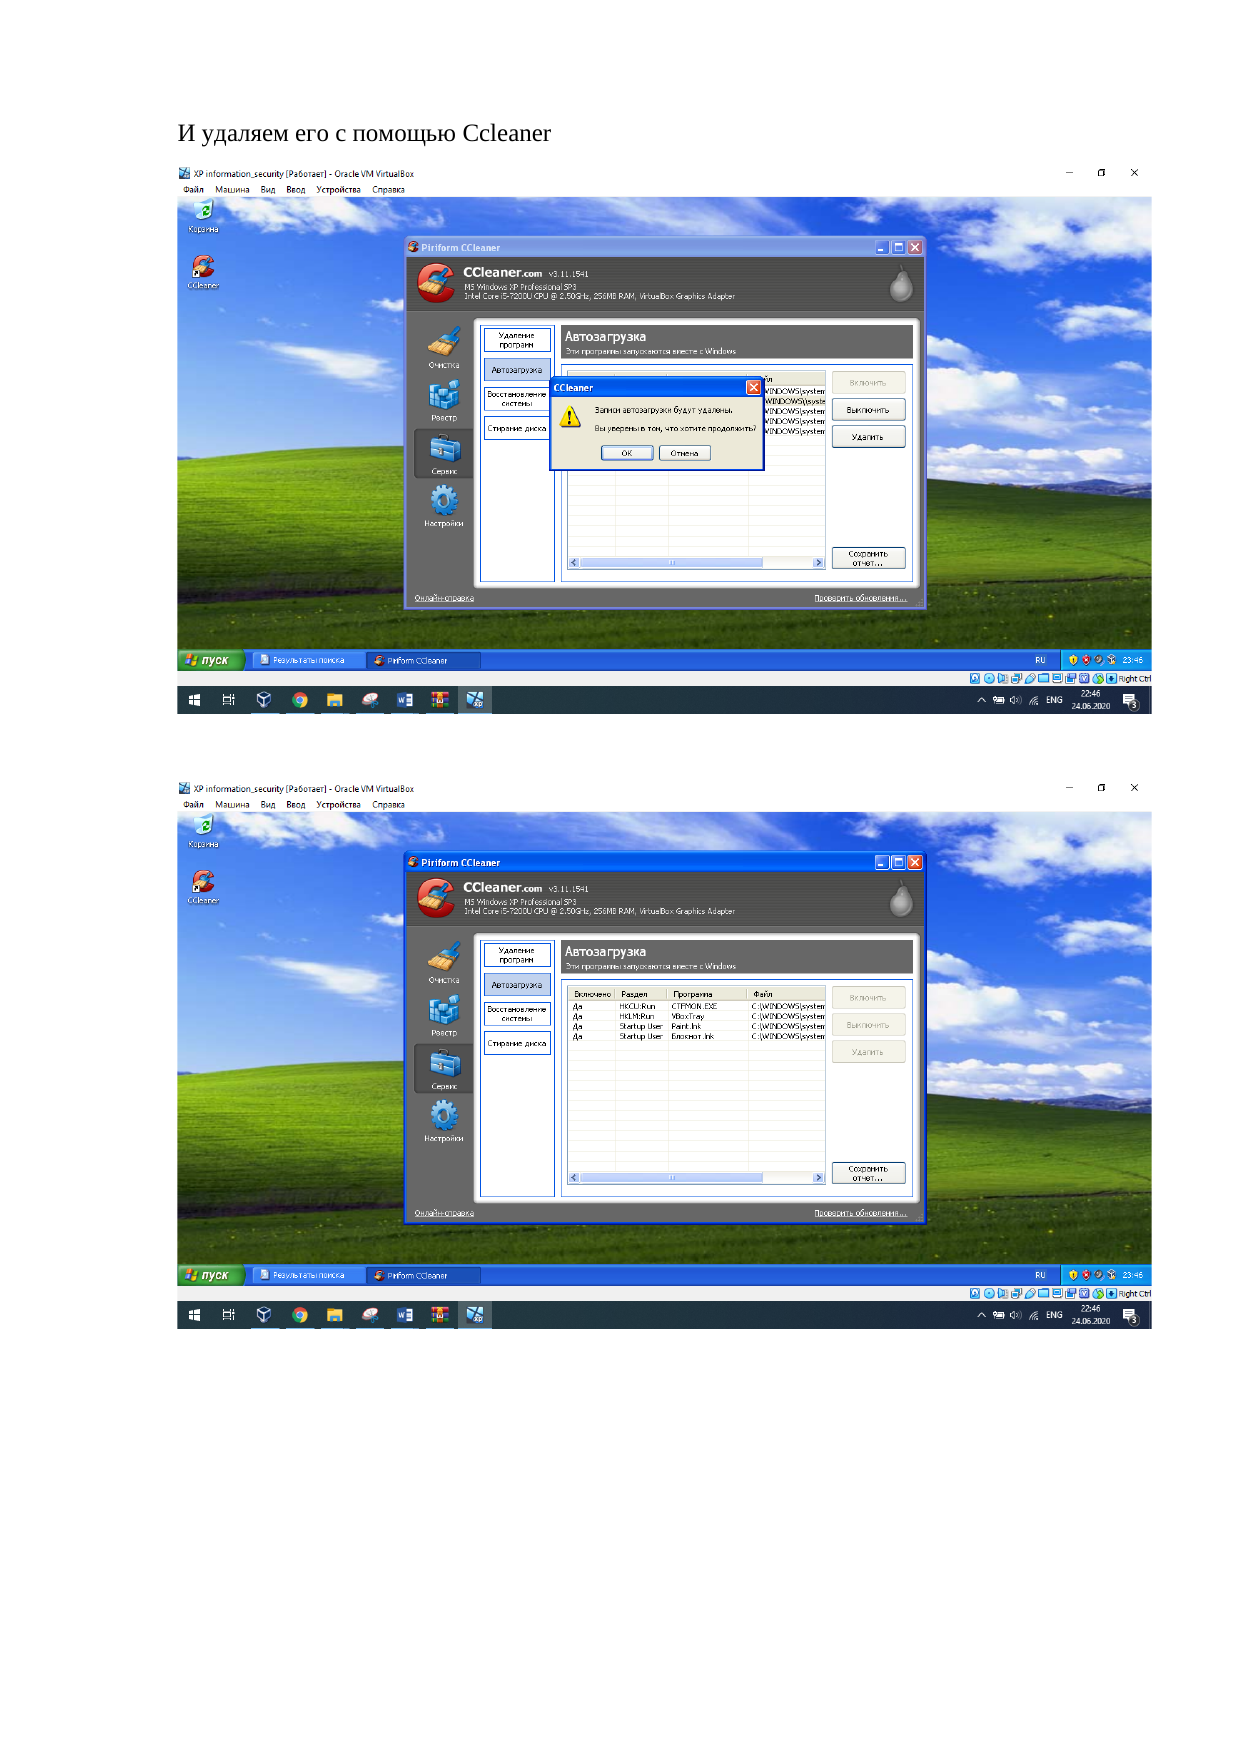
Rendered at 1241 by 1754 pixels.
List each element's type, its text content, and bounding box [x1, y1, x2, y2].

picture [177, 165, 1152, 714]
text И удаляем его с помощью Ccleaner [177, 118, 1152, 147]
picture [177, 780, 1152, 1329]
